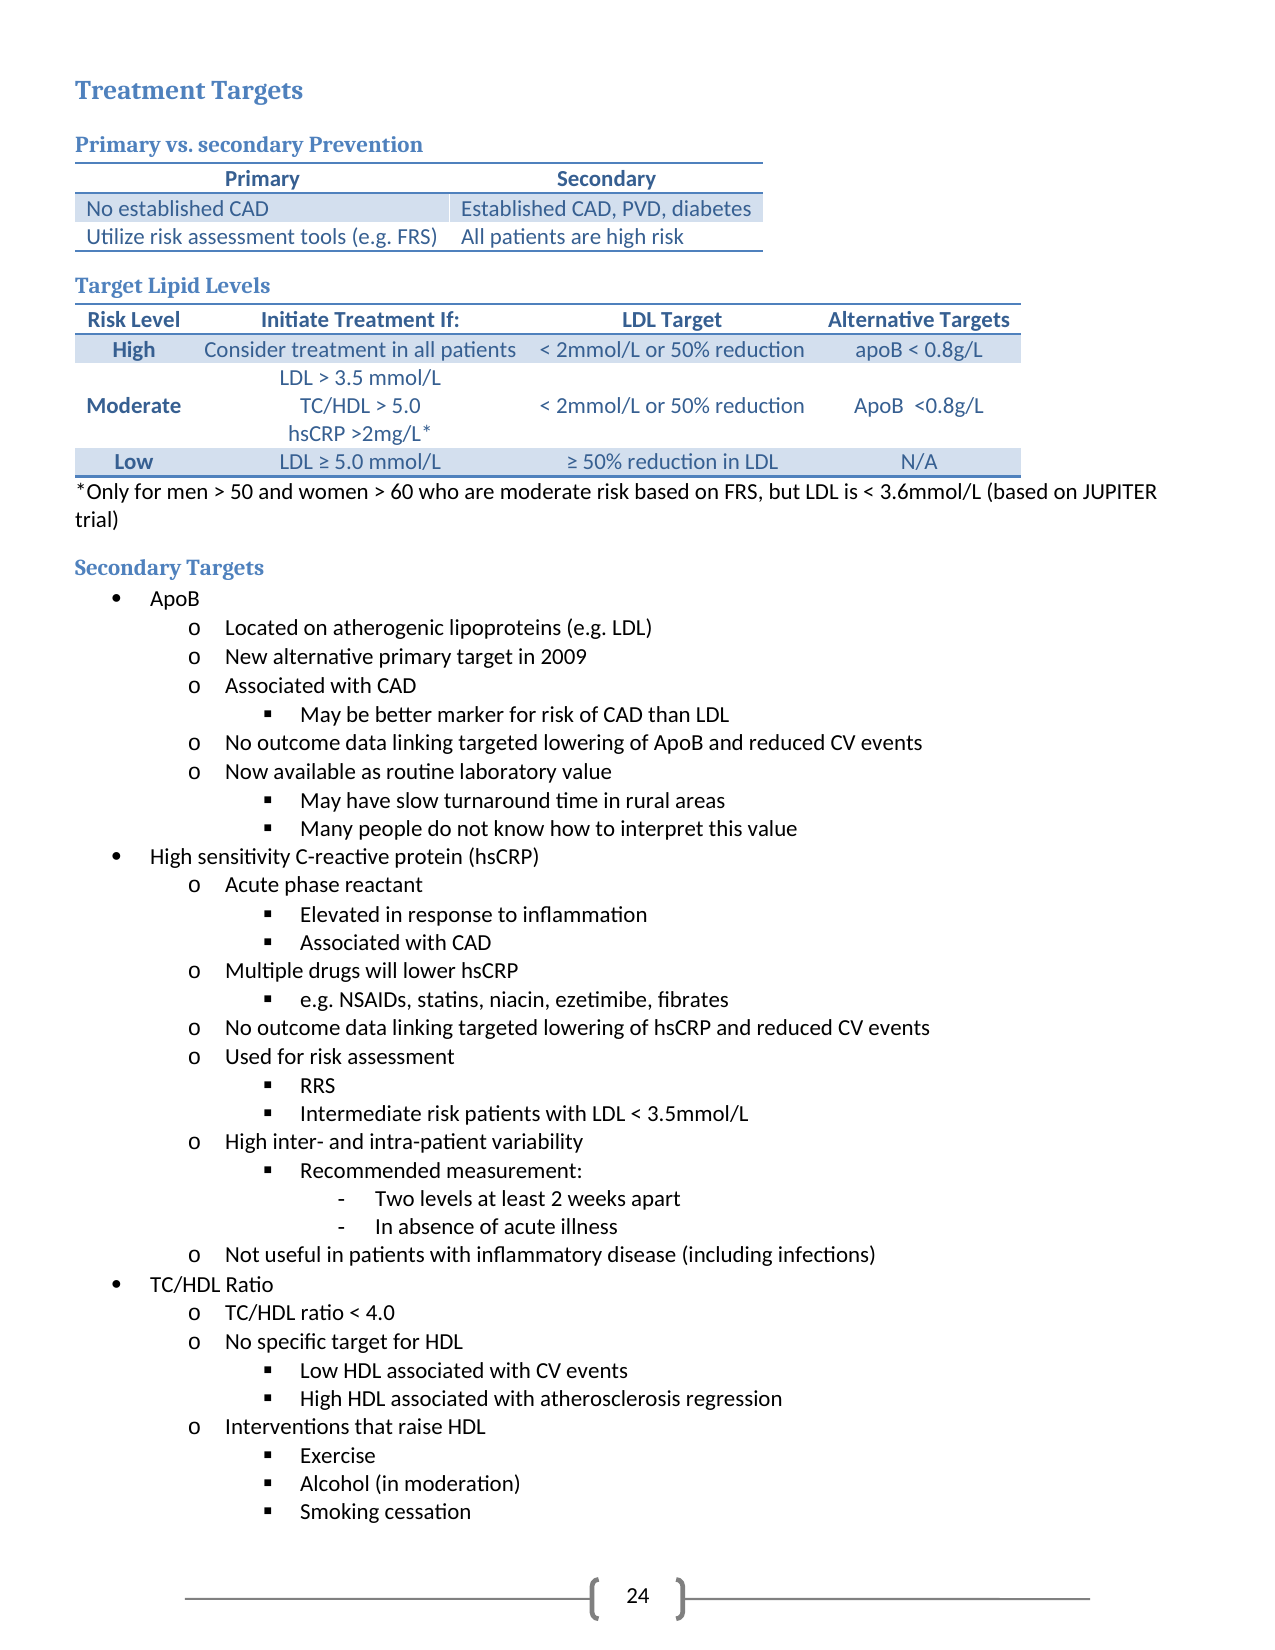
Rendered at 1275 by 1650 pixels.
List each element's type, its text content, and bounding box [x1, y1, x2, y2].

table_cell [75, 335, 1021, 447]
list High inter- and intra-patient variability [187, 1127, 1200, 1156]
list Now available as routine laboratory value [187, 757, 1200, 786]
list Elevated in response to inflammation [262, 900, 1200, 928]
list Low HDL associated with CV events [262, 1356, 1200, 1384]
list Used for risk assessment [187, 1042, 1200, 1071]
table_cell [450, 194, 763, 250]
list Exercise [262, 1441, 1200, 1469]
list TC/HDL Ratio [112, 1270, 1200, 1298]
list May have slow turnaround time in rural areas [262, 786, 1200, 814]
list TC/HDL ratio < 4.0 [187, 1298, 1200, 1327]
list Associated with CAD [262, 928, 1200, 956]
list Located on atherogenic lipoproteins (e.g. LDL) [187, 613, 1200, 642]
list Acute phase reactant [187, 871, 1200, 900]
text *Only for men > 50 and women > 60 who are moderate risk based on FRS, but LDL is < 3.6mmol/L (based on JUPITER trial) [75, 477, 1200, 533]
list Associated with CAD [187, 671, 1200, 700]
list Intermediate risk patients with LDL < 3.5mmol/L [262, 1099, 1200, 1127]
list ApoB [112, 584, 1200, 613]
list Two levels at least 2 weeks apart [337, 1184, 1200, 1212]
list High sensitivity C-reactive protein (hsCRP) [112, 842, 1200, 871]
list New alternative primary target in 2009 [187, 642, 1200, 671]
list Recommended measurement: [262, 1156, 1200, 1184]
list In absence of acute illness [337, 1212, 1200, 1241]
subtitle Target Lipid Levels [75, 273, 1200, 299]
list Alcohol (in moderation) [262, 1469, 1200, 1497]
subtitle Primary vs. secondary Prevention [75, 132, 1200, 158]
list No outcome data linking targeted lowering of hsCRP and reduced CV events [187, 1013, 1200, 1042]
list Interventions that raise HDL [187, 1412, 1200, 1441]
subtitle Secondary Targets [75, 554, 1200, 581]
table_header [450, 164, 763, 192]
list No specific target for HDL [187, 1327, 1200, 1356]
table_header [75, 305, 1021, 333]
list High HDL associated with atherosclerosis regression [262, 1384, 1200, 1412]
list Many people do not know how to interpret this value [262, 814, 1200, 842]
list Not useful in patients with inflammatory disease (including infections) [187, 1241, 1200, 1270]
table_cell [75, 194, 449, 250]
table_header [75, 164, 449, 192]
list e.g. NSAIDs, statins, niacin, ezetimibe, fibrates [262, 985, 1200, 1013]
list May be better marker for risk of CAD than LDL [262, 700, 1200, 728]
list Smoking cessation [262, 1497, 1200, 1525]
list RRS [262, 1071, 1200, 1099]
subtitle Treatment Targets [75, 75, 1200, 106]
list No outcome data linking targeted lowering of ApoB and reduced CV events [187, 728, 1200, 757]
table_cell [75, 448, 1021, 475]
list Multiple drugs will lower hsCRP [187, 956, 1200, 985]
